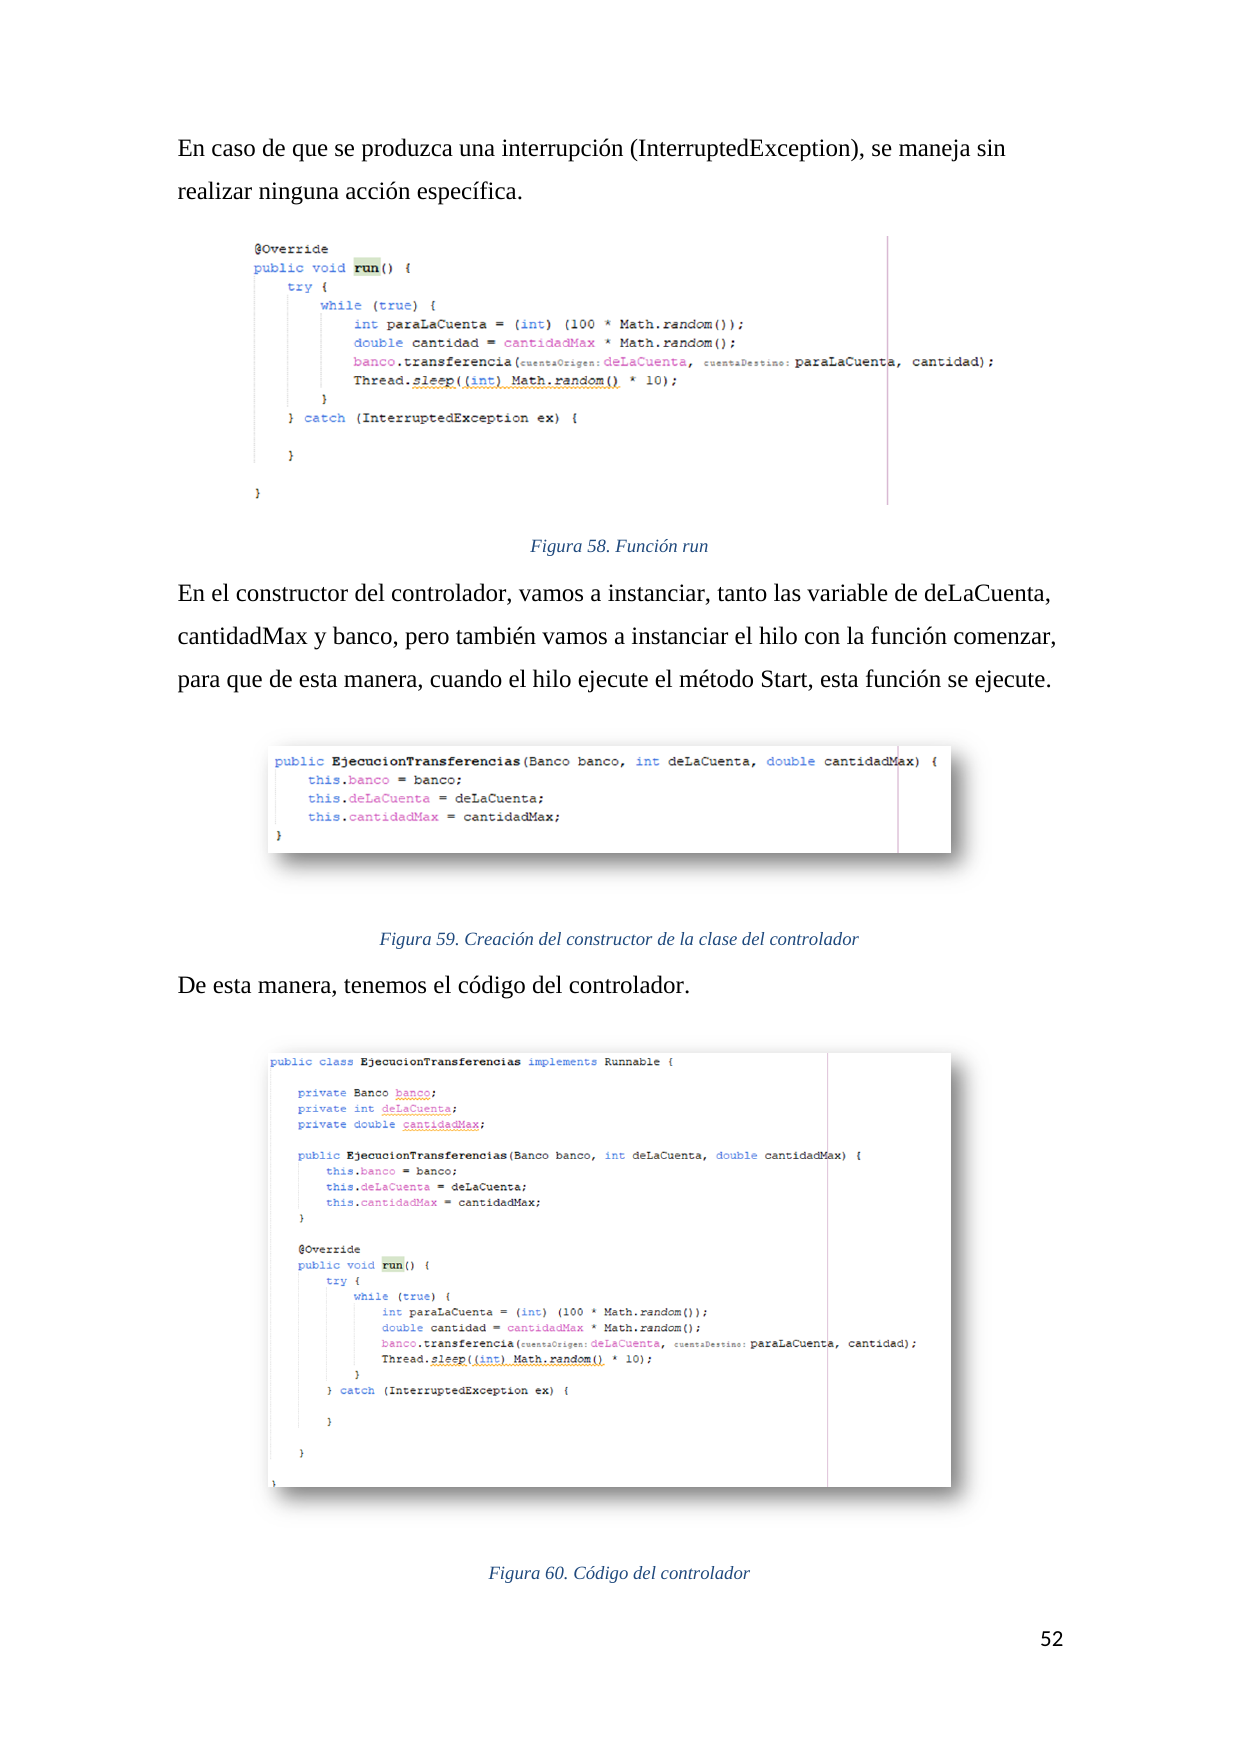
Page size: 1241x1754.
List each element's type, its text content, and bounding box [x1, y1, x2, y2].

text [177, 133, 1063, 205]
text Figura 58. Función run [177, 535, 1063, 557]
text En el constructor del controlador, vamos a instanciar, tanto las variable de deLaCuenta, cantidadMax y banco, pero también vamos a instanciar el hilo con la función comenzar, para que de esta manera, cuando el hilo ejecute el método Start, esta función se ejecute. [177, 578, 1063, 693]
picture [245, 723, 995, 898]
text De esta manera, tenemos el código del controlador. [177, 970, 1063, 999]
text Figura 60. Código del controlador [177, 1562, 1063, 1584]
picture [245, 236, 995, 505]
text Figura 59. Creación del constructor de la clase del controlador [177, 928, 1063, 949]
picture [245, 1030, 995, 1532]
